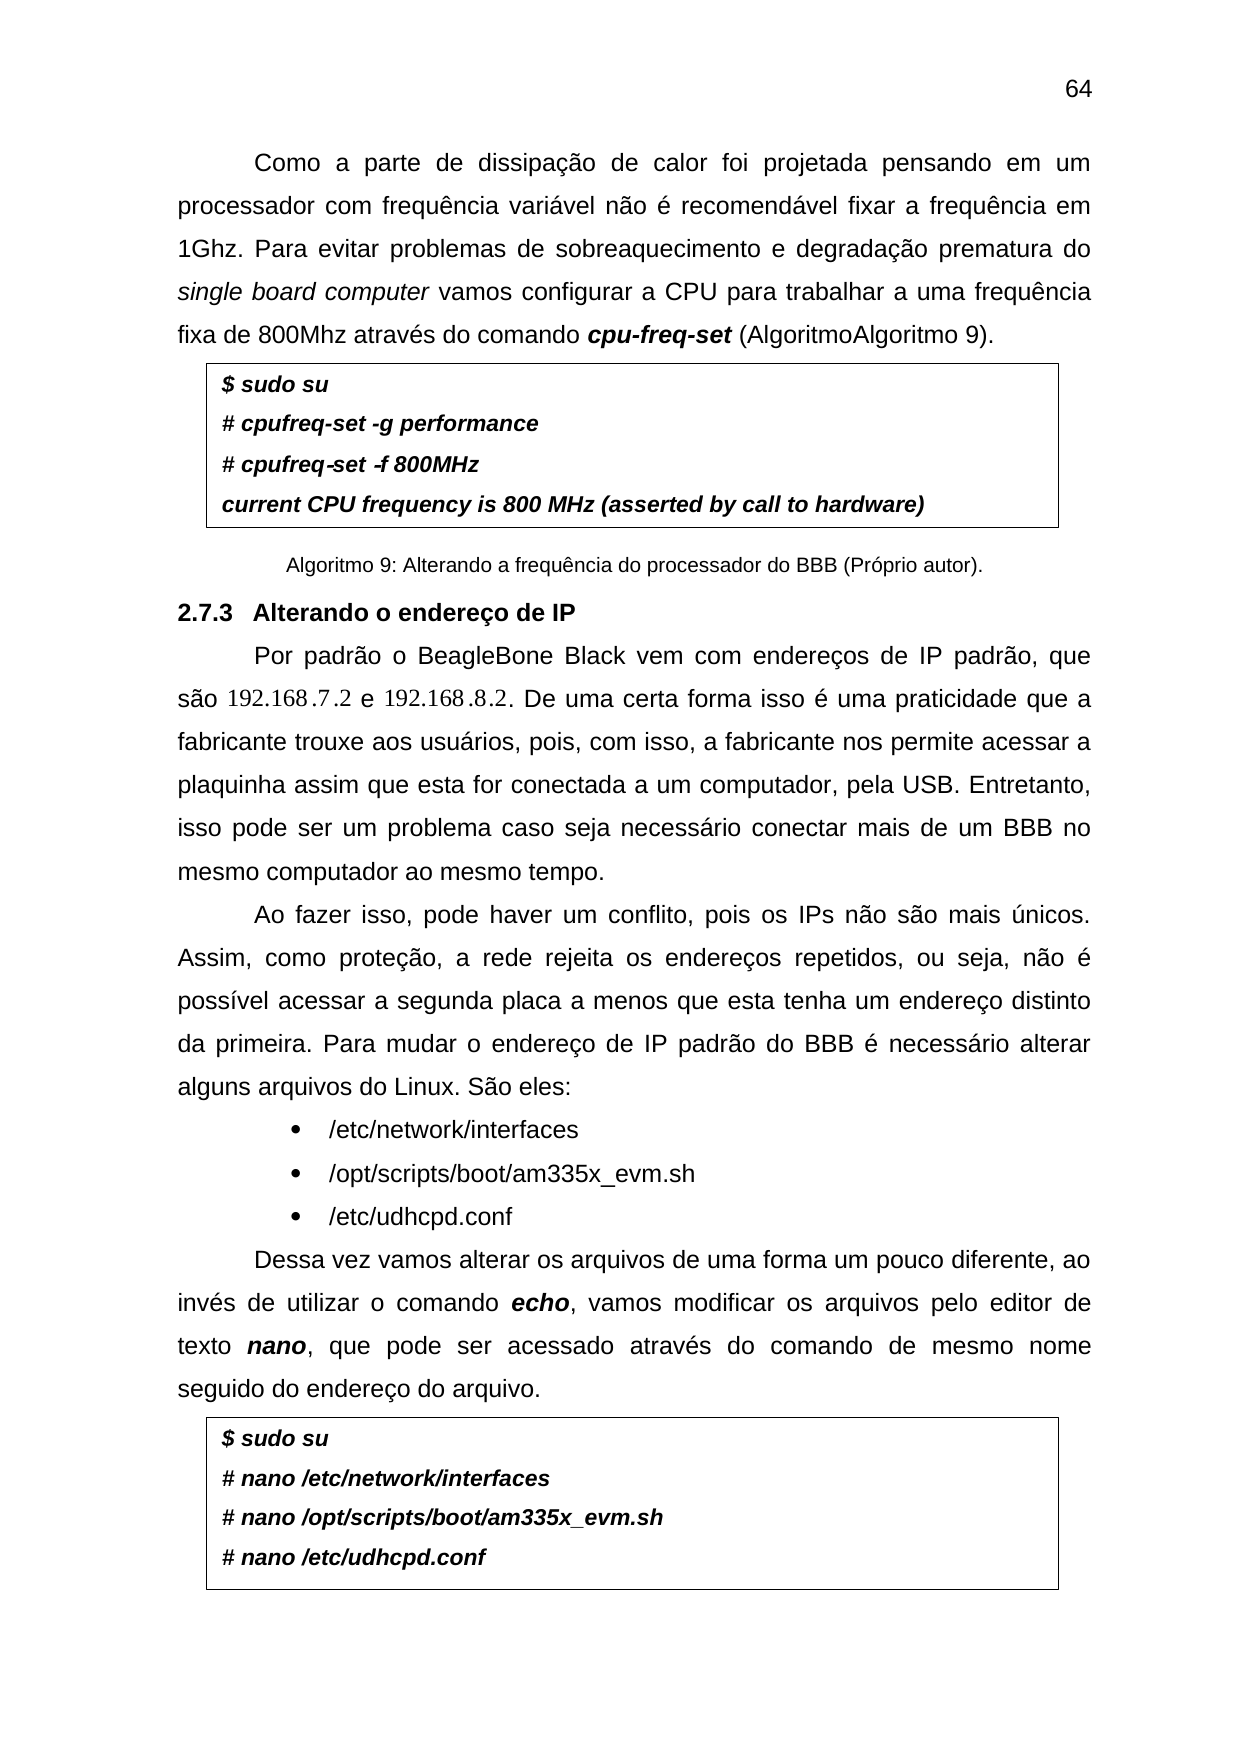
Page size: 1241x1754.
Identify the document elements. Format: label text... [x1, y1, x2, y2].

list /opt/scripts/boot/am335x_evm.sh [291, 1158, 1092, 1187]
text Como a parte de dissipação de calor foi projetada pensando em um processador com frequência variável não é recomendável fixar a frequência em 1Ghz. Para evitar problemas de sobreaquecimento e degradação prematura do single board computer vamos configurar a CPU para trabalhar a uma frequência fixa de 800Mhz através do comando cpu-freq-set (Algoritmo). [177, 148, 1092, 349]
list /etc/network/interfaces [291, 1115, 1092, 1144]
list /etc/udhcpd.conf [291, 1202, 1092, 1231]
text Por padrão o BeagleBone Black vem com endereços de IP padrão, que são e . De uma certa forma isso é uma praticidade que a fabricante trouxe aos usuários, pois, com isso, a fabricante nos permite acessar a plaquinha assim que esta for conectada a um computador, pela USB. Entretanto, isso pode ser um problema caso seja necessário conectar mais de um BBB no mesmo computador ao mesmo tempo. [177, 641, 1092, 885]
text Dessa vez vamos alterar os arquivos de uma forma um pouco diferente, ao invés de utilizar o comando echo, vamos modificar os arquivos pelo editor de texto nano, que pode ser acessado através do comando de mesmo nome seguido do endereço do arquivo. [177, 1245, 1092, 1403]
text Ao fazer isso, pode haver um conflito, pois os IPs não são mais únicos. Assim, como proteção, a rede rejeita os endereços repetidos, ou seja, não é possível acessar a segunda placa a menos que esta tenha um endereço distinto da primeira. Para mudar o endereço de IP padrão do BBB é necessário alterar alguns arquivos do Linux. São eles: [177, 900, 1092, 1101]
text Algoritmo : Alterando a frequência do processador do BBB (Próprio autor). [177, 553, 1092, 577]
subtitle Alterando o endereço de IP [177, 598, 1092, 627]
